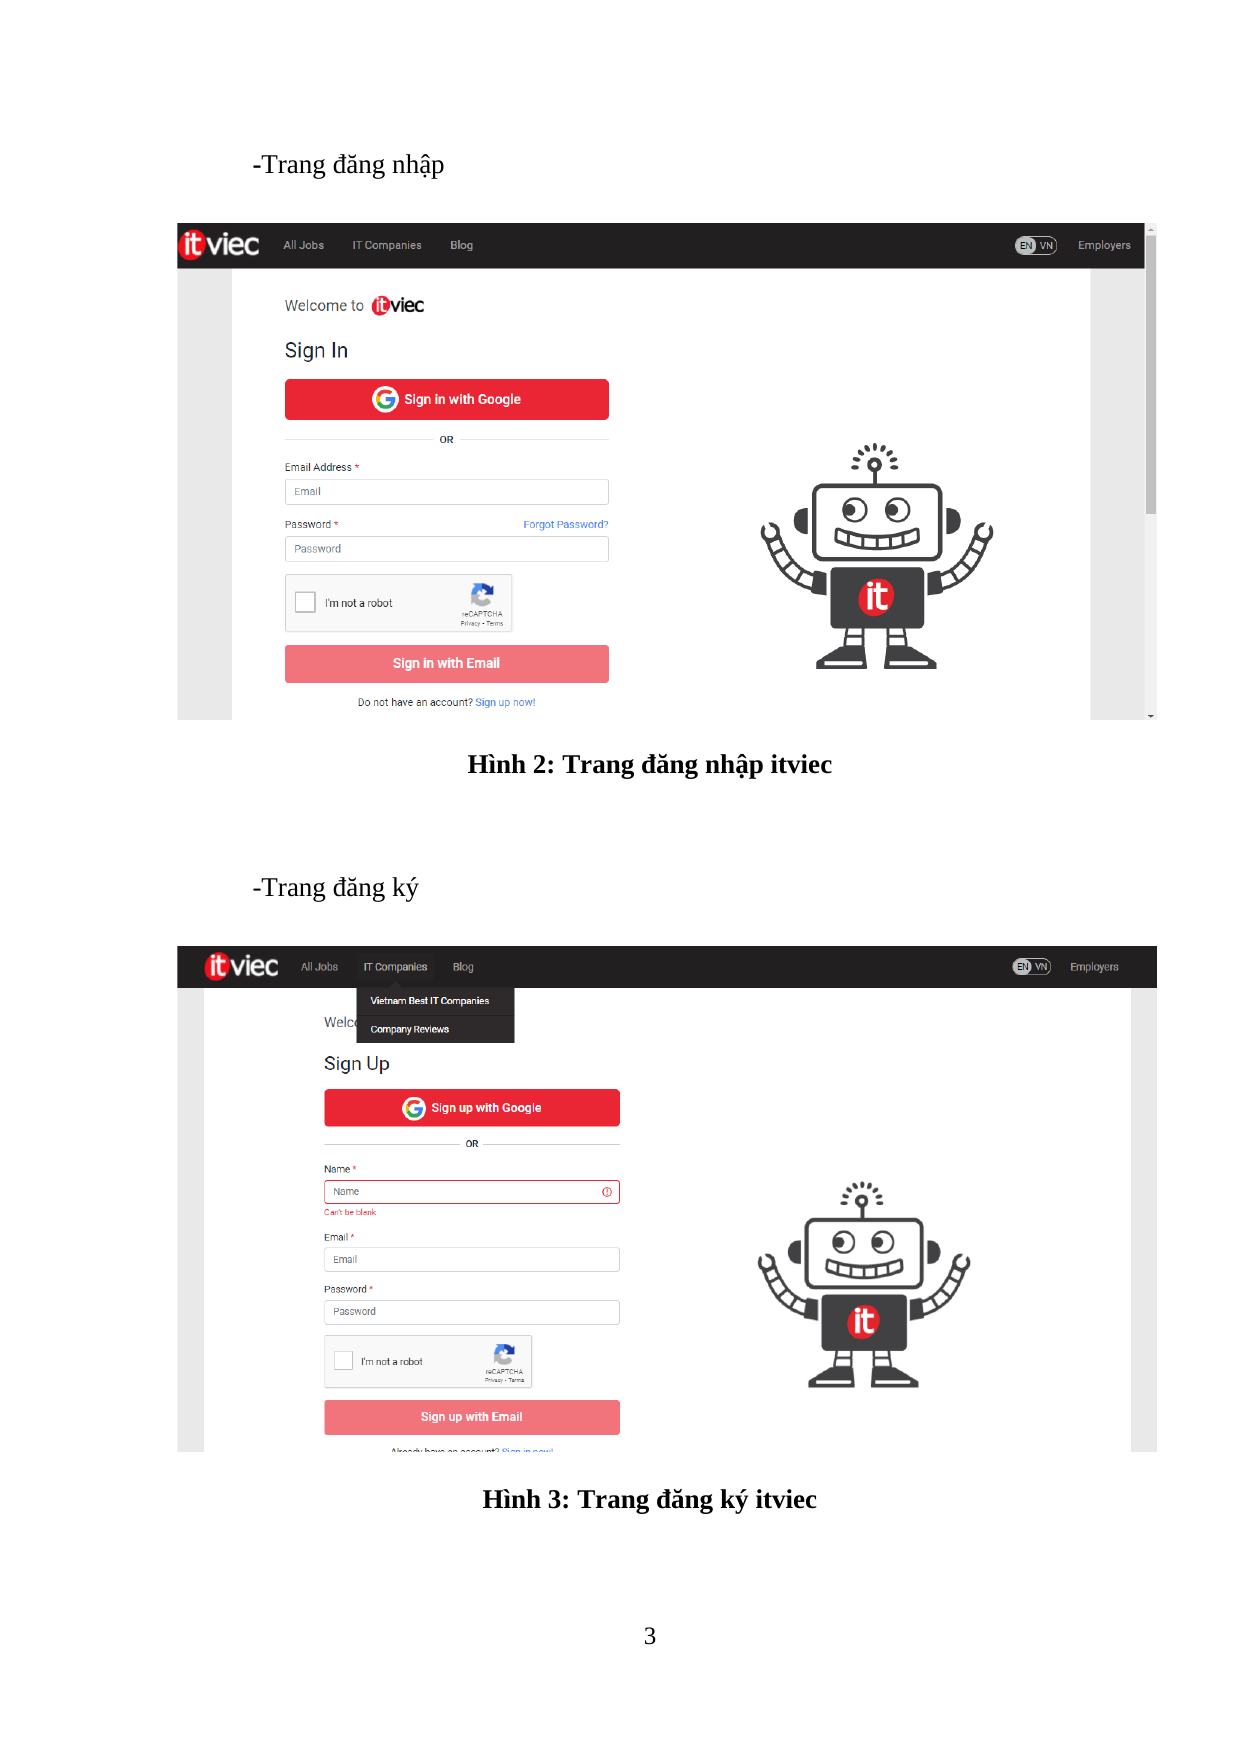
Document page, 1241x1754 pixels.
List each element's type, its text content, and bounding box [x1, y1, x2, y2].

text -Trang đăng ký [177, 871, 1122, 902]
text -Trang đăng nhập [177, 148, 1122, 179]
picture [177, 946, 1157, 1452]
text Hình 2: Trang đăng nhập itviec [177, 748, 1122, 780]
text Hình 3: Trang đăng ký itviec [177, 1483, 1122, 1514]
picture [177, 223, 1157, 720]
